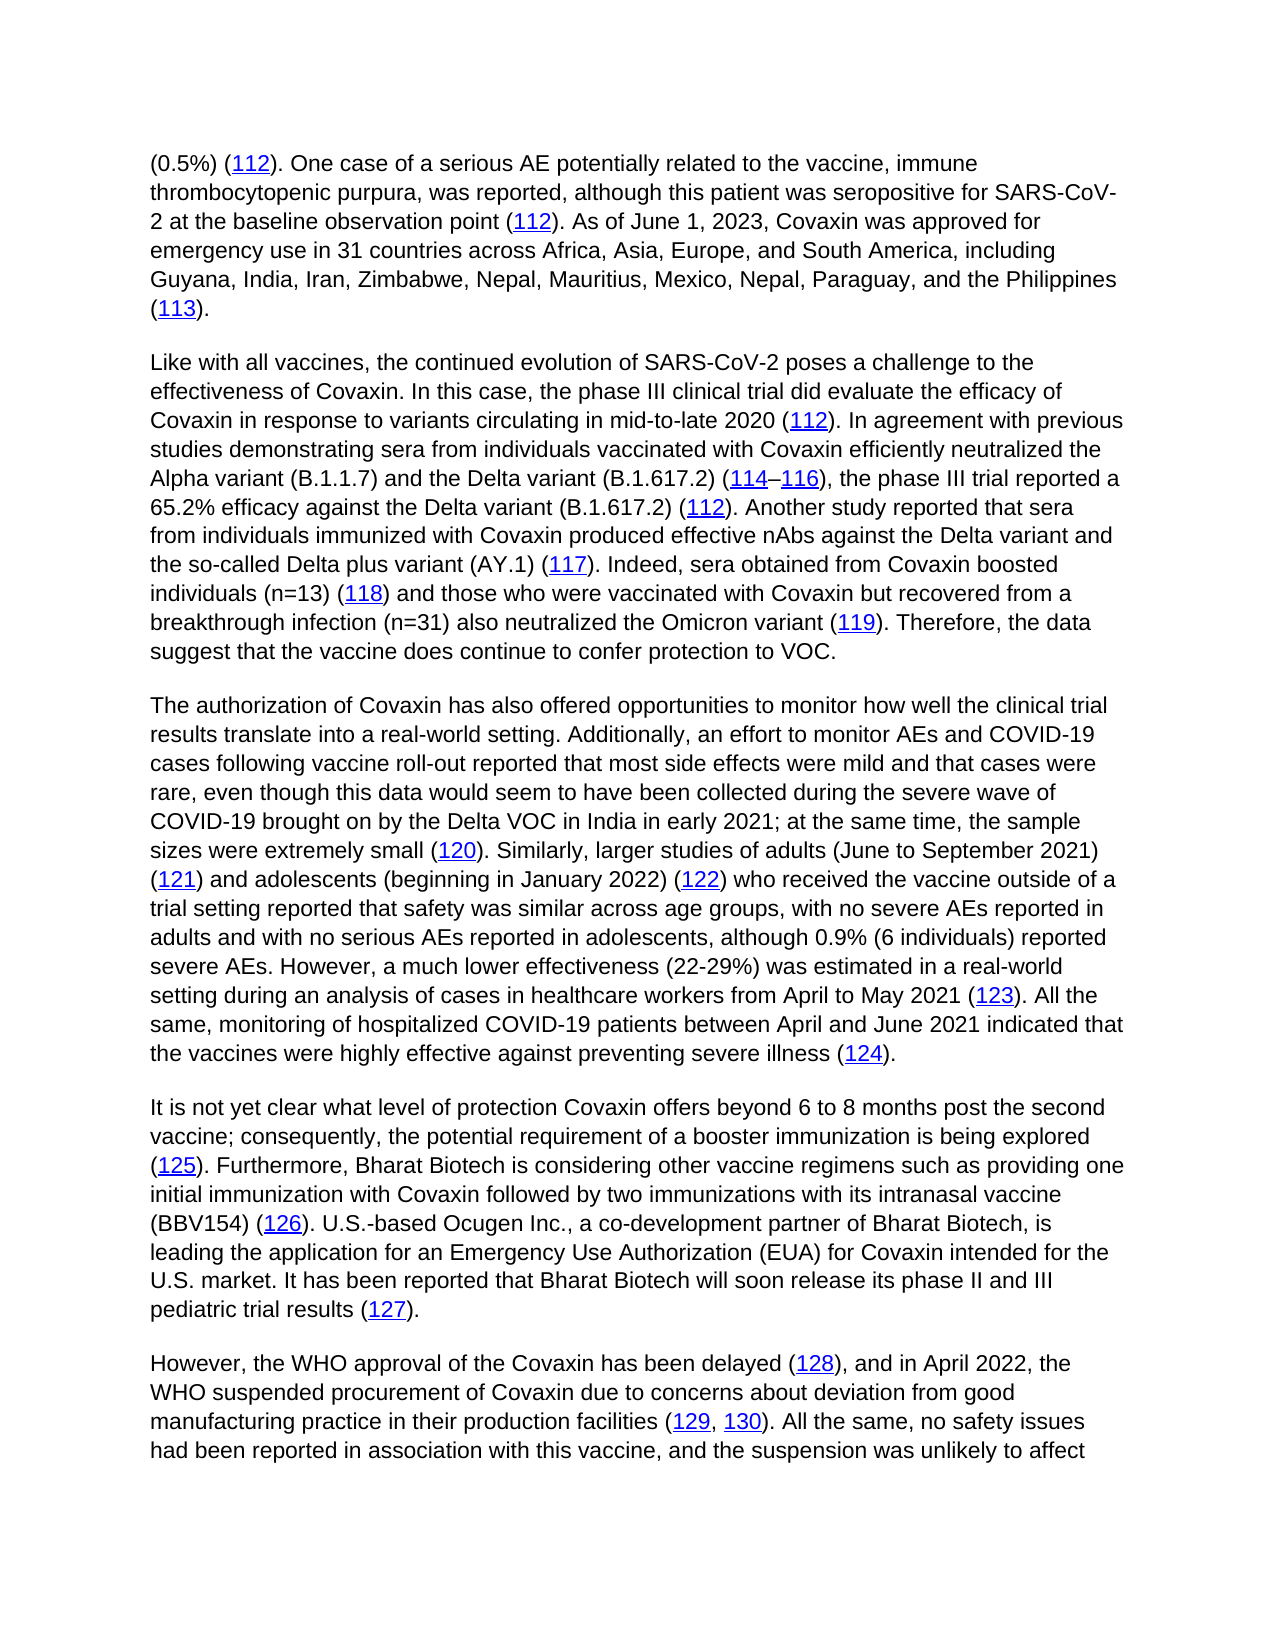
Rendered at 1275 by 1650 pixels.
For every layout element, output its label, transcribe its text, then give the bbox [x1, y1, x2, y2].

text The authorization of Covaxin has also offered opportunities to monitor how well the clinical trial results translate into a real-world setting. Additionally, an effort to monitor AEs and COVID-19 cases following vaccine roll-out reported that most side effects were mild and that cases were rare, even though this data would seem to have been collected during the severe wave of COVID-19 brought on by the Delta VOC in India in early 2021; at the same time, the sample sizes were extremely small (120). Similarly, larger studies of adults (June to September 2021) (121) and adolescents (beginning in January 2022) (122) who received the vaccine outside of a trial setting reported that safety was similar across age groups, with no severe AEs reported in adults and with no serious AEs reported in adolescents, although 0.9% (6 individuals) reported severe AEs. However, a much lower effectiveness (22-29%) was estimated in a real-world setting during an analysis of cases in healthcare workers from April to May 2021 (123). All the same, monitoring of hospitalized COVID-19 patients between April and June 2021 indicated that the vaccines were highly effective against preventing severe illness (124). [150, 692, 1125, 1066]
text It is not yet clear what level of protection Covaxin offers beyond 6 to 8 months post the second vaccine; consequently, the potential requirement of a booster immunization is being explored (125). Furthermore, Bharat Biotech is considering other vaccine regimens such as providing one initial immunization with Covaxin followed by two immunizations with its intranasal vaccine (BBV154) (126). U.S.-based Ocugen Inc., a co-development partner of Bharat Biotech, is leading the application for an Emergency Use Authorization (EUA) for Covaxin intended for the U.S. market. It has been reported that Bharat Biotech will soon release its phase II and III pediatric trial results (127). [150, 1094, 1125, 1323]
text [150, 150, 1125, 321]
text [150, 1350, 1125, 1464]
text Like with all vaccines, the continued evolution of SARS-CoV-2 poses a challenge to the effectiveness of Covaxin. In this case, the phase III clinical trial did evaluate the efficacy of Covaxin in response to variants circulating in mid-to-late 2020 (112). In agreement with previous studies demonstrating sera from individuals vaccinated with Covaxin efficiently neutralized the Alpha variant (B.1.1.7) and the Delta variant (B.1.617.2) (114–116), the phase III trial reported a 65.2% efficacy against the Delta variant (B.1.617.2) (112). Another study reported that sera from individuals immunized with Covaxin produced effective nAbs against the Delta variant and the so-called Delta plus variant (AY.1) (117). Indeed, sera obtained from Covaxin boosted individuals (n=13) (118) and those who were vaccinated with Covaxin but recovered from a breakthrough infection (n=31) also neutralized the Omicron variant (119). Therefore, the data suggest that the vaccine does continue to confer protection to VOC. [150, 349, 1125, 665]
